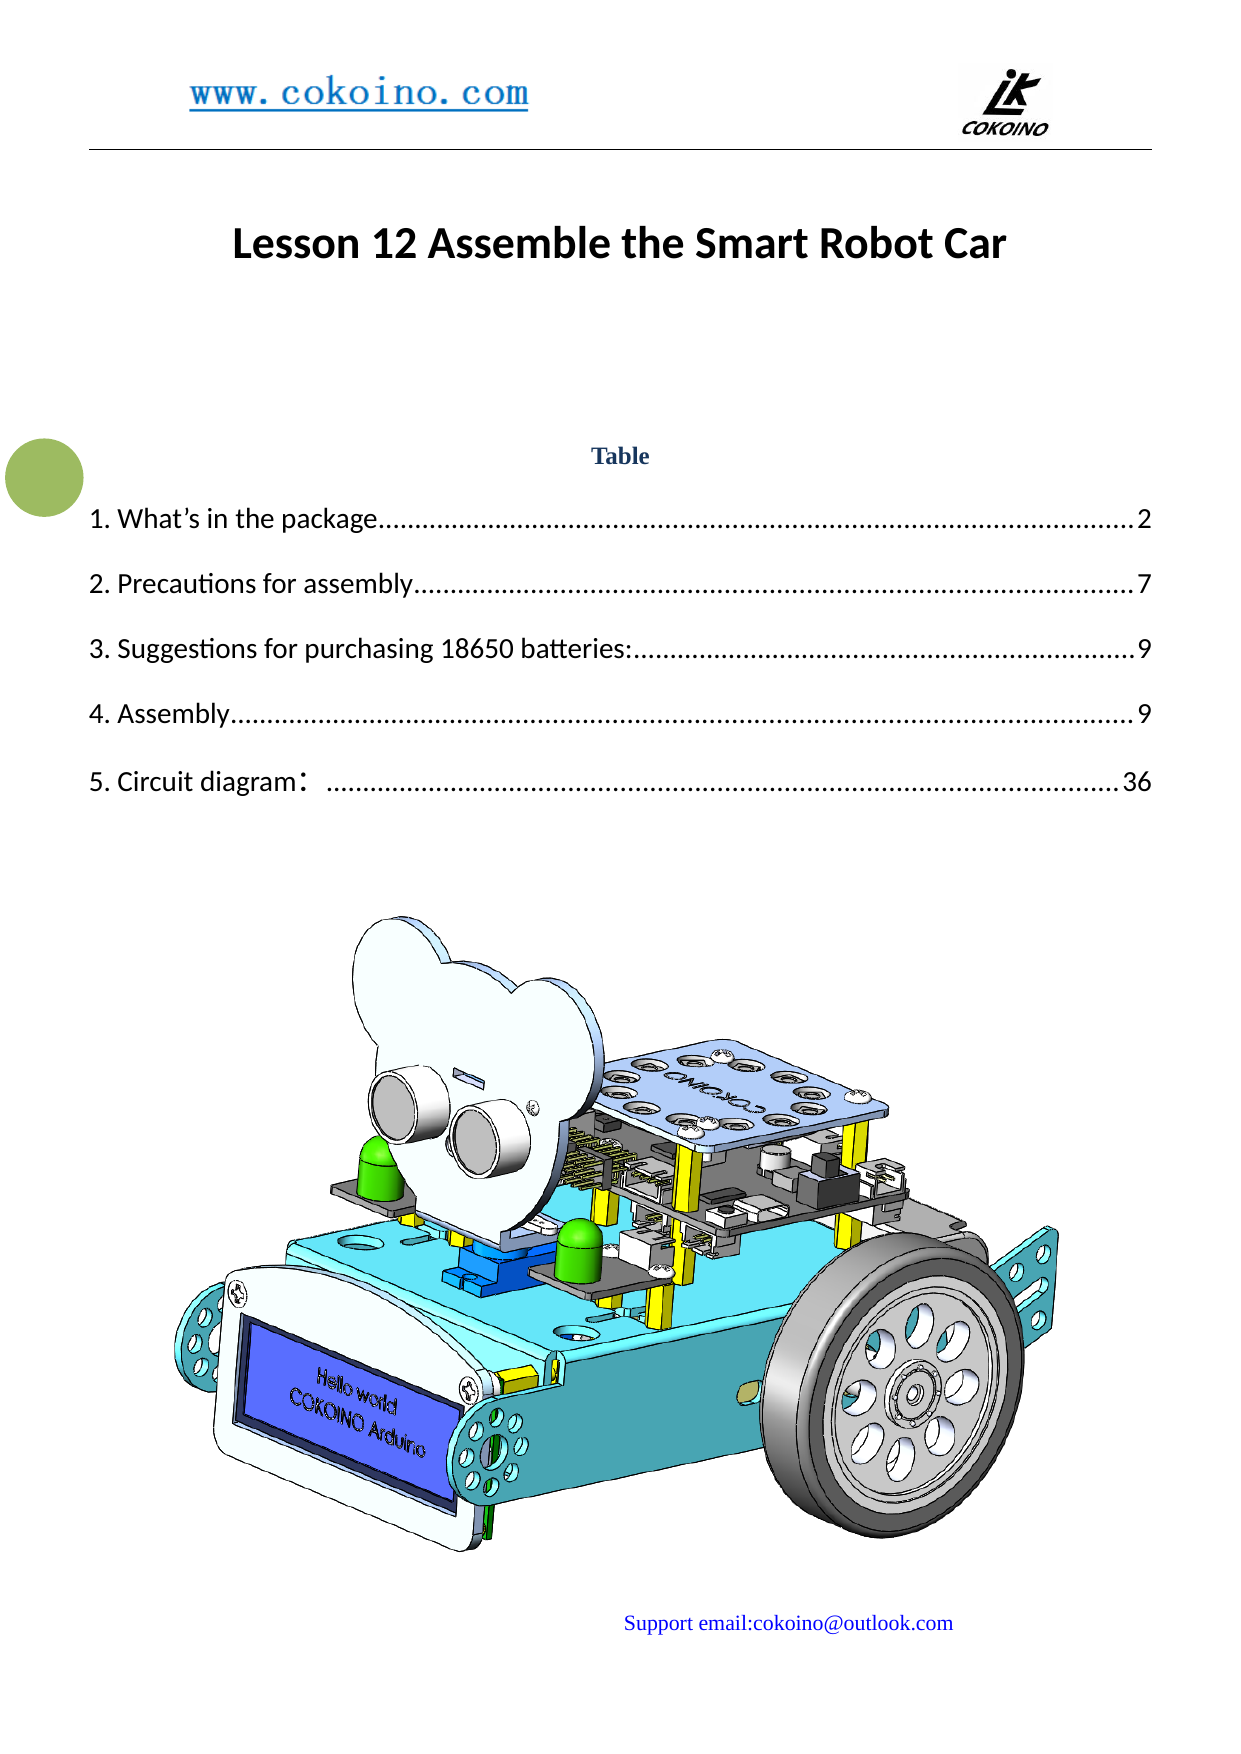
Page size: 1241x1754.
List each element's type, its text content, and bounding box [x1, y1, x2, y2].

picture [166, 911, 1074, 1558]
picture [957, 63, 1053, 142]
picture [187, 41, 552, 142]
subtitle Lesson 12 Assemble the Smart Robot Car [88, 209, 1152, 274]
